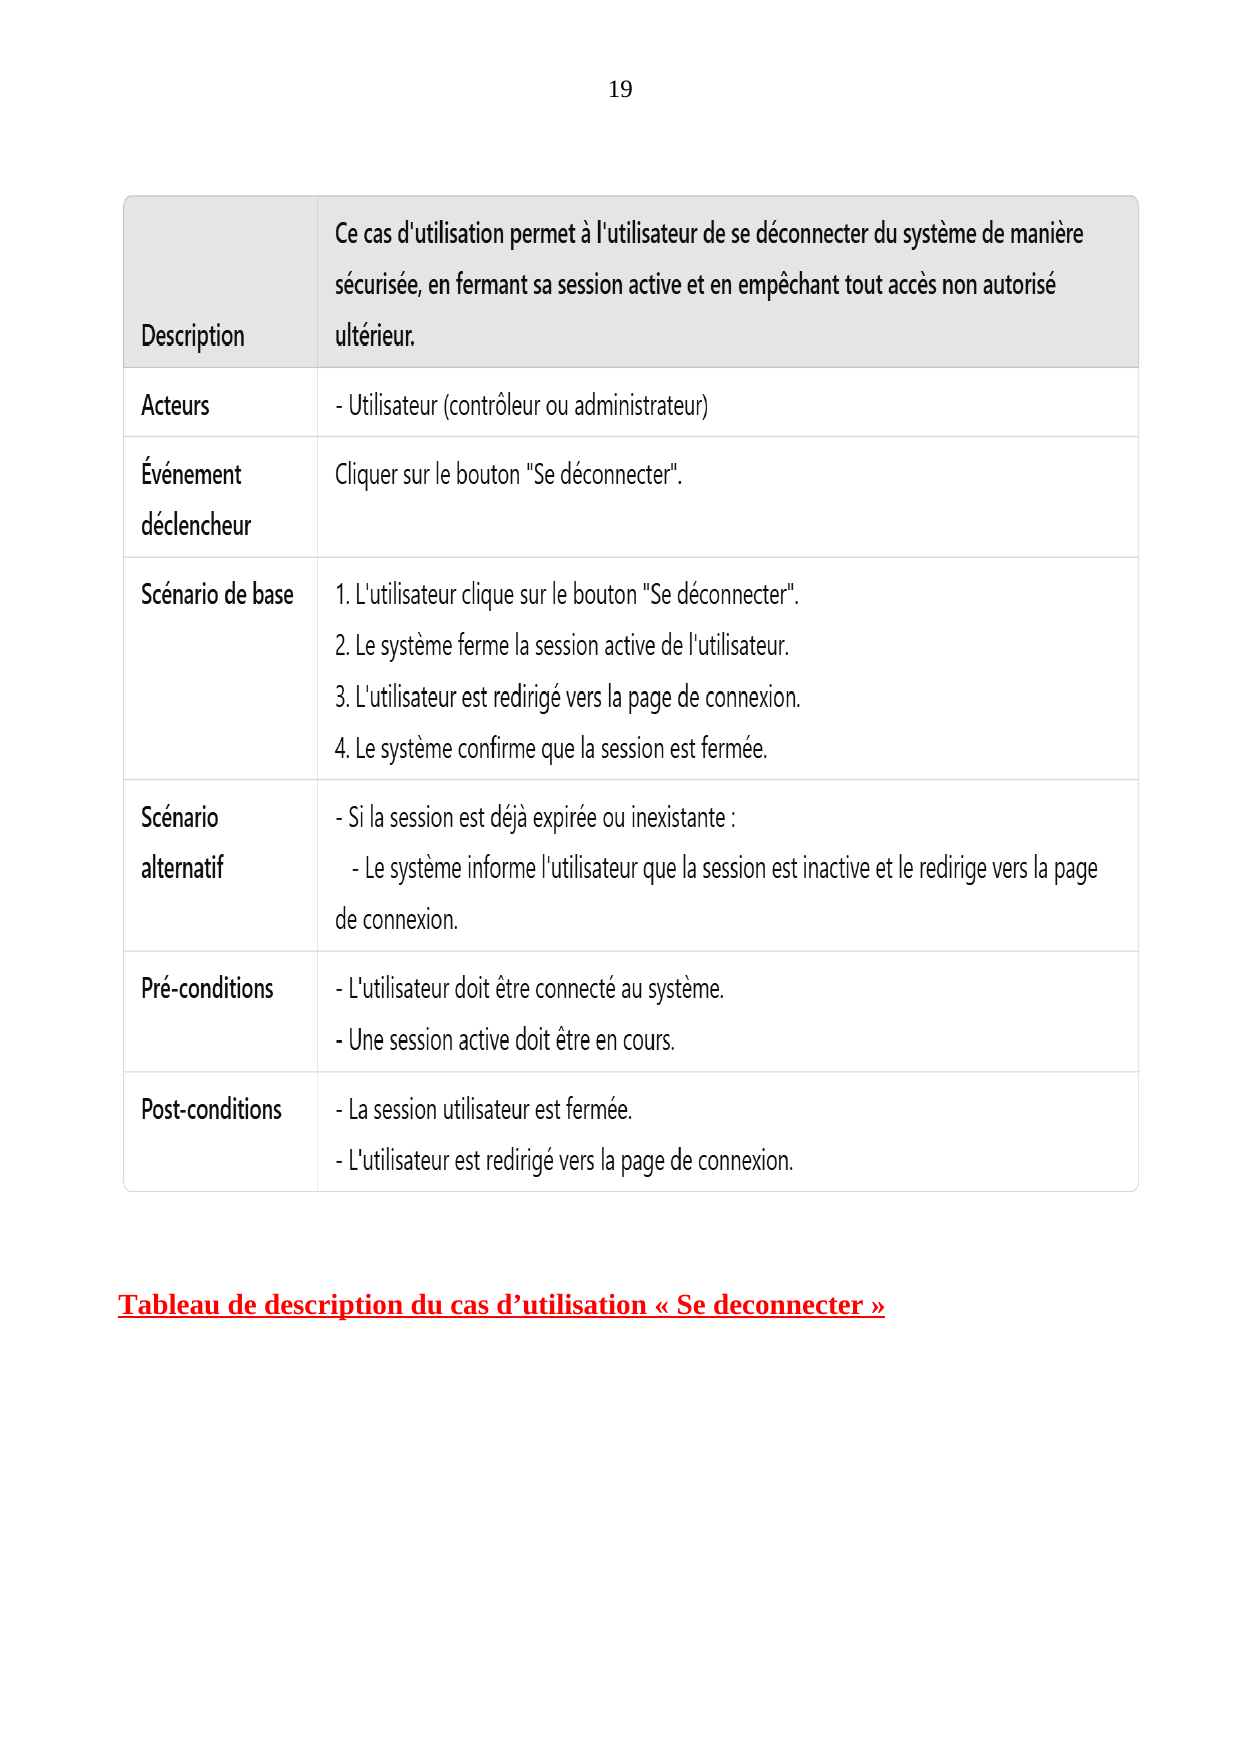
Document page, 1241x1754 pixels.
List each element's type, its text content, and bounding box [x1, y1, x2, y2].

text Tableau de description du cas d’utilisation « Se deconnecter » [118, 1287, 1122, 1321]
picture [95, 172, 1157, 1216]
